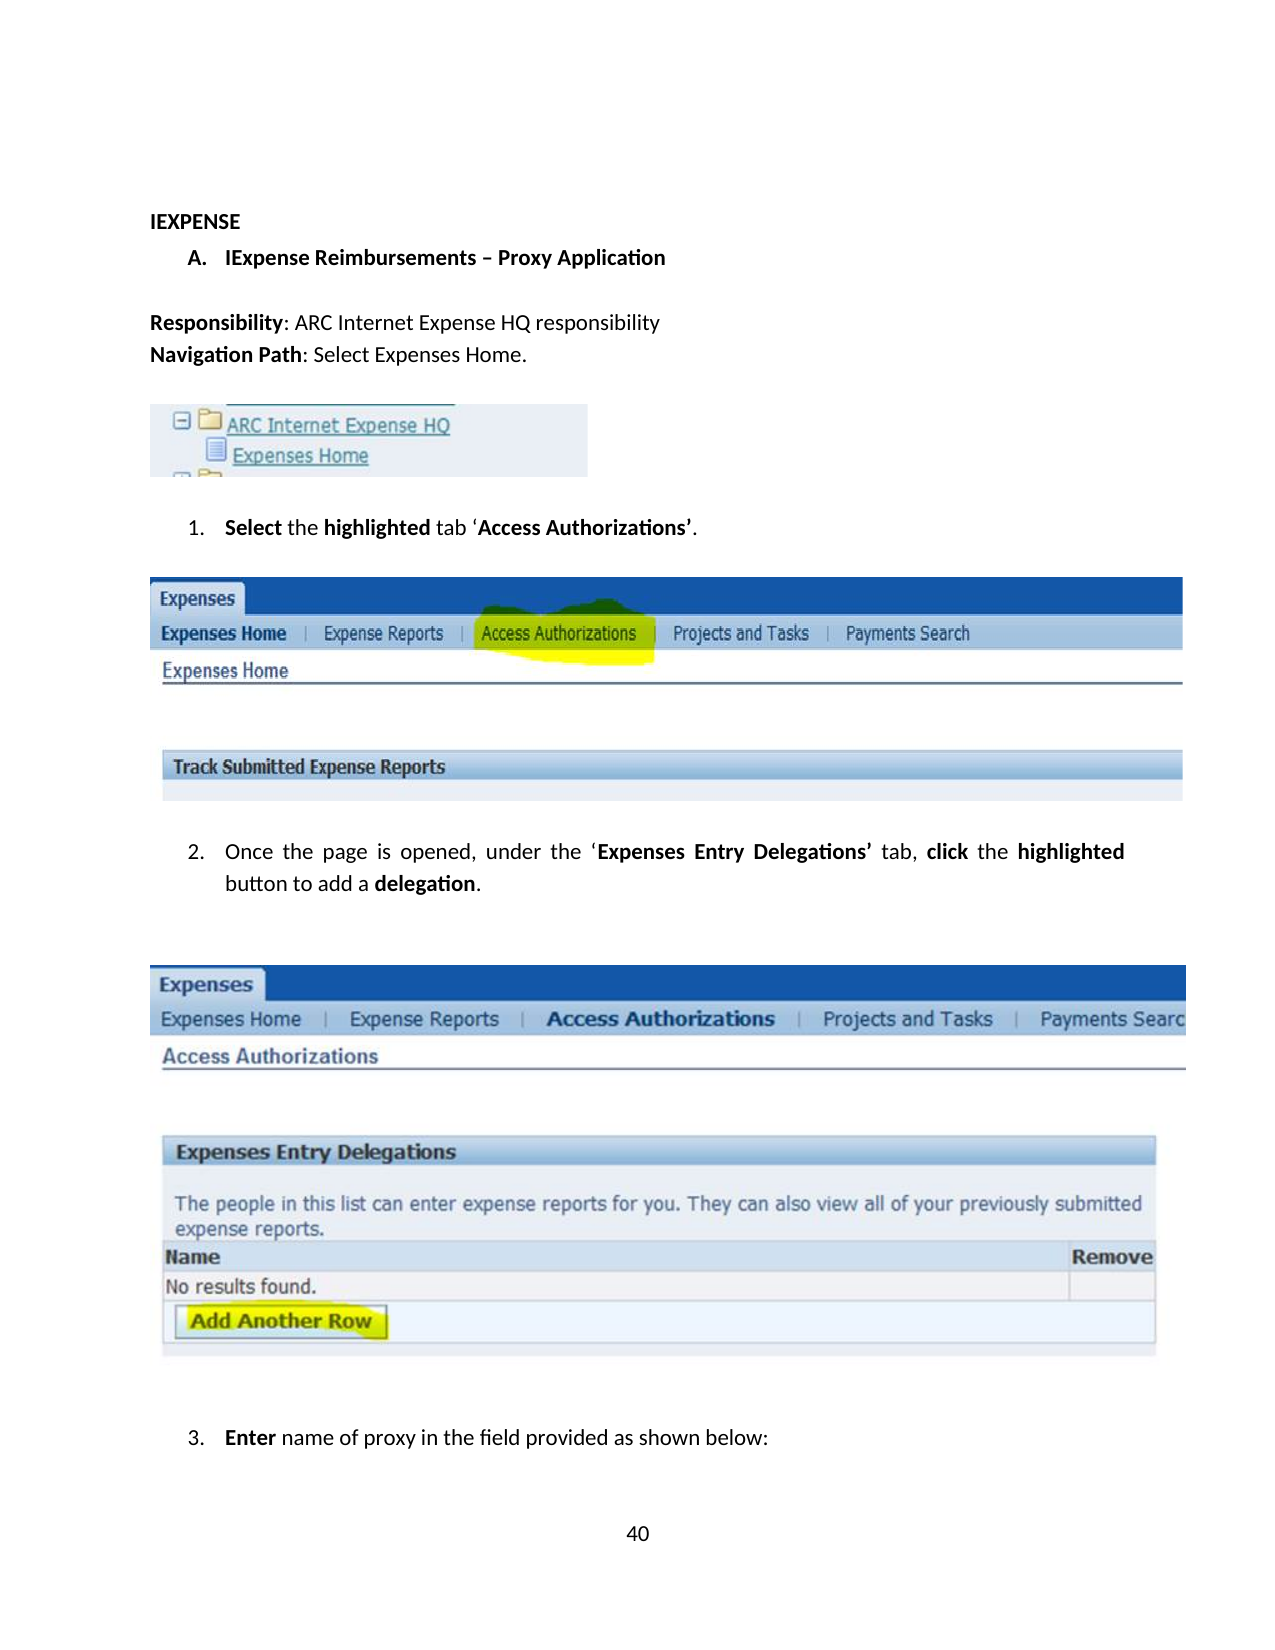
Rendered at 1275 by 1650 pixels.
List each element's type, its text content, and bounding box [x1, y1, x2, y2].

picture [150, 965, 1186, 1419]
subtitle IExpense Reimbursements – Proxy Application [187, 243, 1125, 272]
subtitle IEXPENSE [150, 207, 1125, 235]
picture [150, 577, 1183, 801]
list Select the highlighted tab ‘Access Authorizations’. [187, 513, 1125, 541]
text Responsibility: ARC Internet Expense HQ responsibility [150, 308, 1125, 336]
list Enter name of proxy in the field provided as shown below: [187, 1423, 1125, 1451]
text Navigation Path: Select Expenses Home. [150, 340, 1125, 368]
list Once the page is opened, under the ‘Expenses Entry Delegations’ tab, click the highlighted button to add a delegation. [187, 837, 1125, 897]
picture [150, 404, 588, 477]
